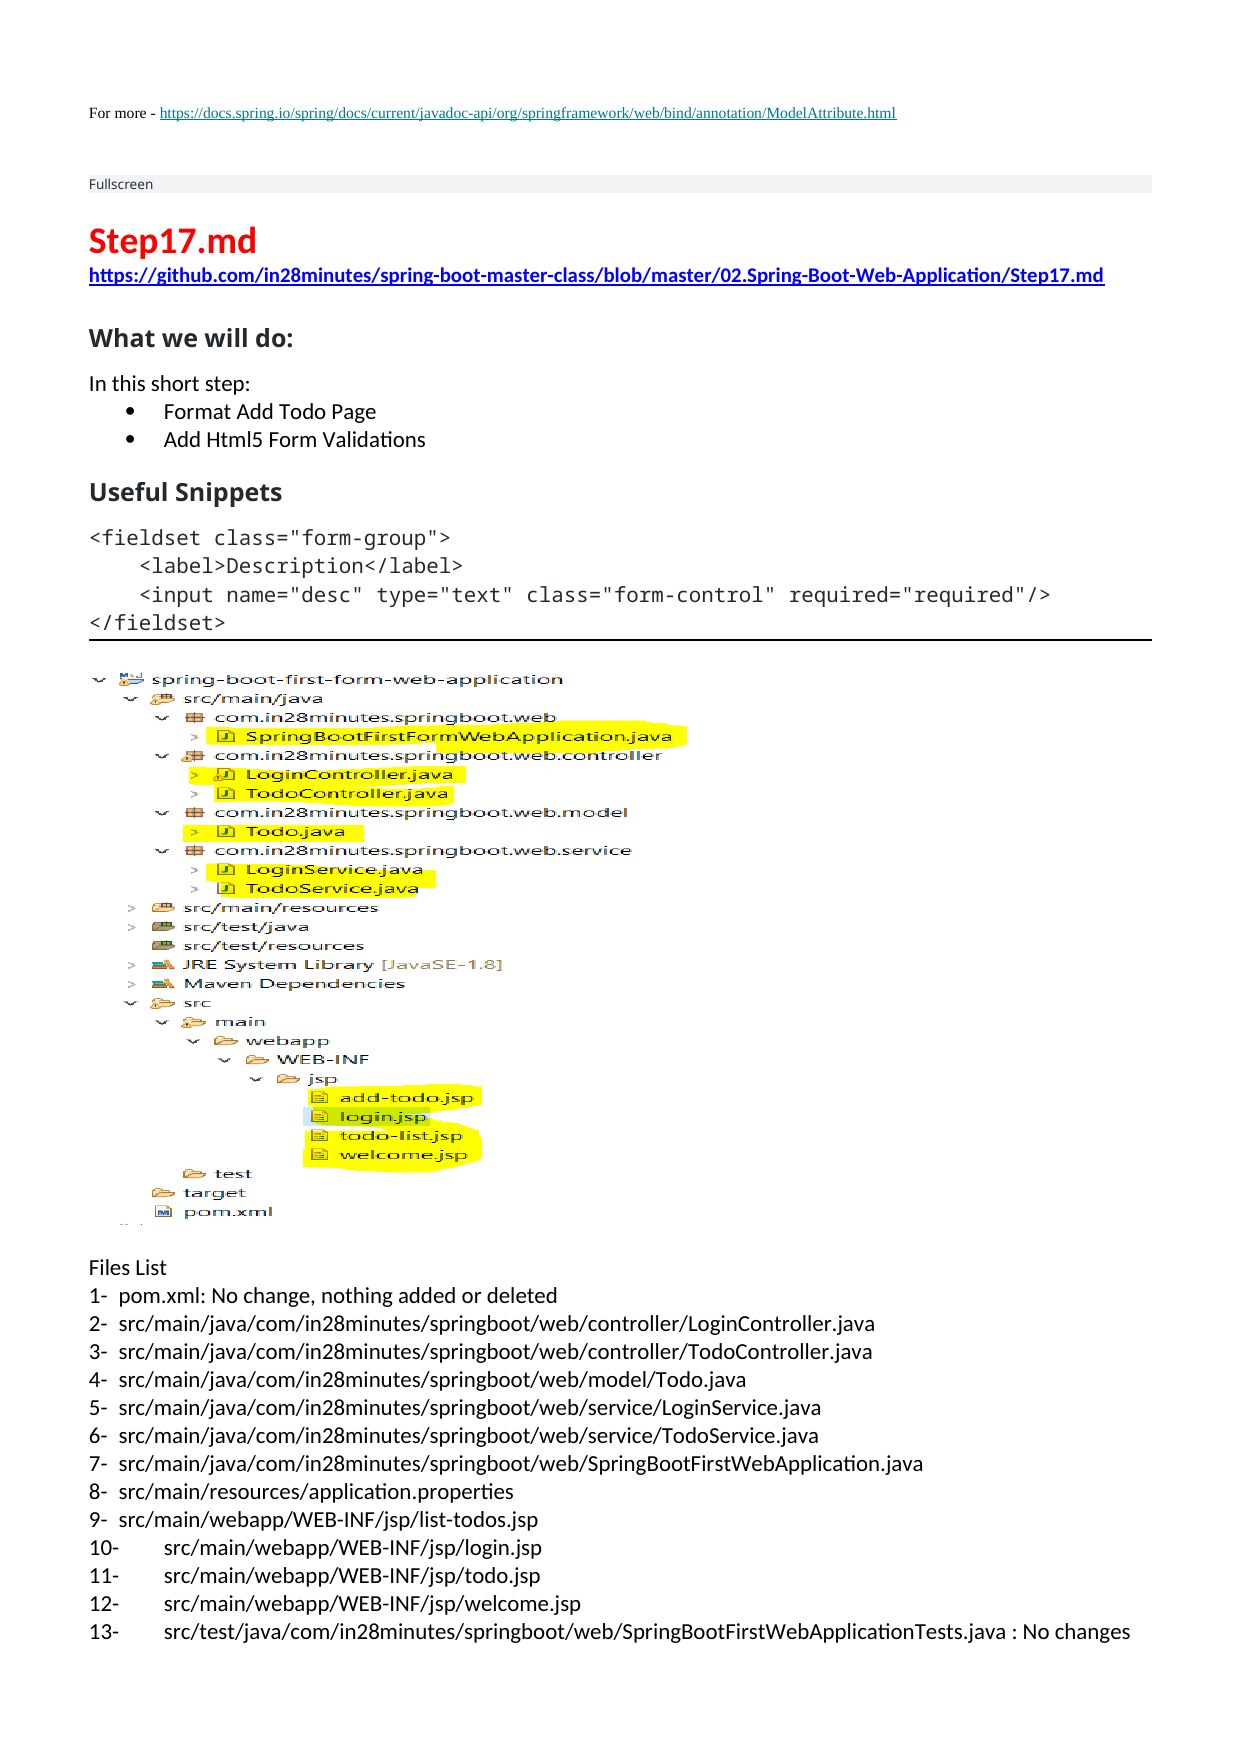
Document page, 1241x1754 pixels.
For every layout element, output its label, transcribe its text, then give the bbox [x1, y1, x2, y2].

list src/test/java/com/in28minutes/springboot/web/SpringBootFirstWebApplicationTests.java : No changes [89, 1617, 1152, 1645]
text <label>Description</label> [89, 552, 1152, 580]
text </fieldset> [89, 608, 1152, 639]
list src/main/webapp/WEB-INF/jsp/welcome.jsp [89, 1589, 1152, 1617]
text For more - https://docs.spring.io/spring/docs/current/javadoc-api/org/springframework/web/bind/annotation/ModelAttribute.html [89, 103, 1152, 121]
text In this short step: [89, 369, 1152, 397]
text <fieldset class="form-group"> [89, 523, 1152, 552]
list src/main/java/com/in28minutes/springboot/web/service/LoginService.java [89, 1393, 1152, 1421]
text Step17.md [89, 217, 1152, 263]
text What we will do: [89, 321, 1152, 355]
list src/main/resources/application.properties [89, 1477, 1152, 1505]
list src/main/java/com/in28minutes/springboot/web/model/Todo.java [89, 1365, 1152, 1393]
list Format Add Todo Page [126, 397, 1152, 425]
list pom.xml: No change, nothing added or deleted [89, 1281, 1152, 1309]
list src/main/webapp/WEB-INF/jsp/todo.jsp [89, 1561, 1152, 1589]
text Files List [89, 1253, 1152, 1281]
picture [88, 668, 692, 1225]
text Fullscreen [89, 175, 1152, 193]
list src/main/java/com/in28minutes/springboot/web/SpringBootFirstWebApplication.java [89, 1449, 1152, 1477]
list src/main/java/com/in28minutes/springboot/web/controller/TodoController.java [89, 1337, 1152, 1365]
list src/main/webapp/WEB-INF/jsp/login.jsp [89, 1533, 1152, 1561]
text https://github.com/in28minutes/spring-boot-master-class/blob/master/02.Spring-Boot-Web-Application/Step17.md [89, 263, 1152, 288]
list src/main/java/com/in28minutes/springboot/web/service/TodoService.java [89, 1421, 1152, 1449]
text <input name="desc" type="text" class="form-control" required="required"/> [89, 580, 1152, 608]
text Useful Snippets [89, 475, 1152, 509]
list Add Html5 Form Validations [126, 425, 1152, 453]
list src/main/java/com/in28minutes/springboot/web/controller/LoginController.java [89, 1309, 1152, 1337]
list src/main/webapp/WEB-INF/jsp/list-todos.jsp [89, 1505, 1152, 1533]
